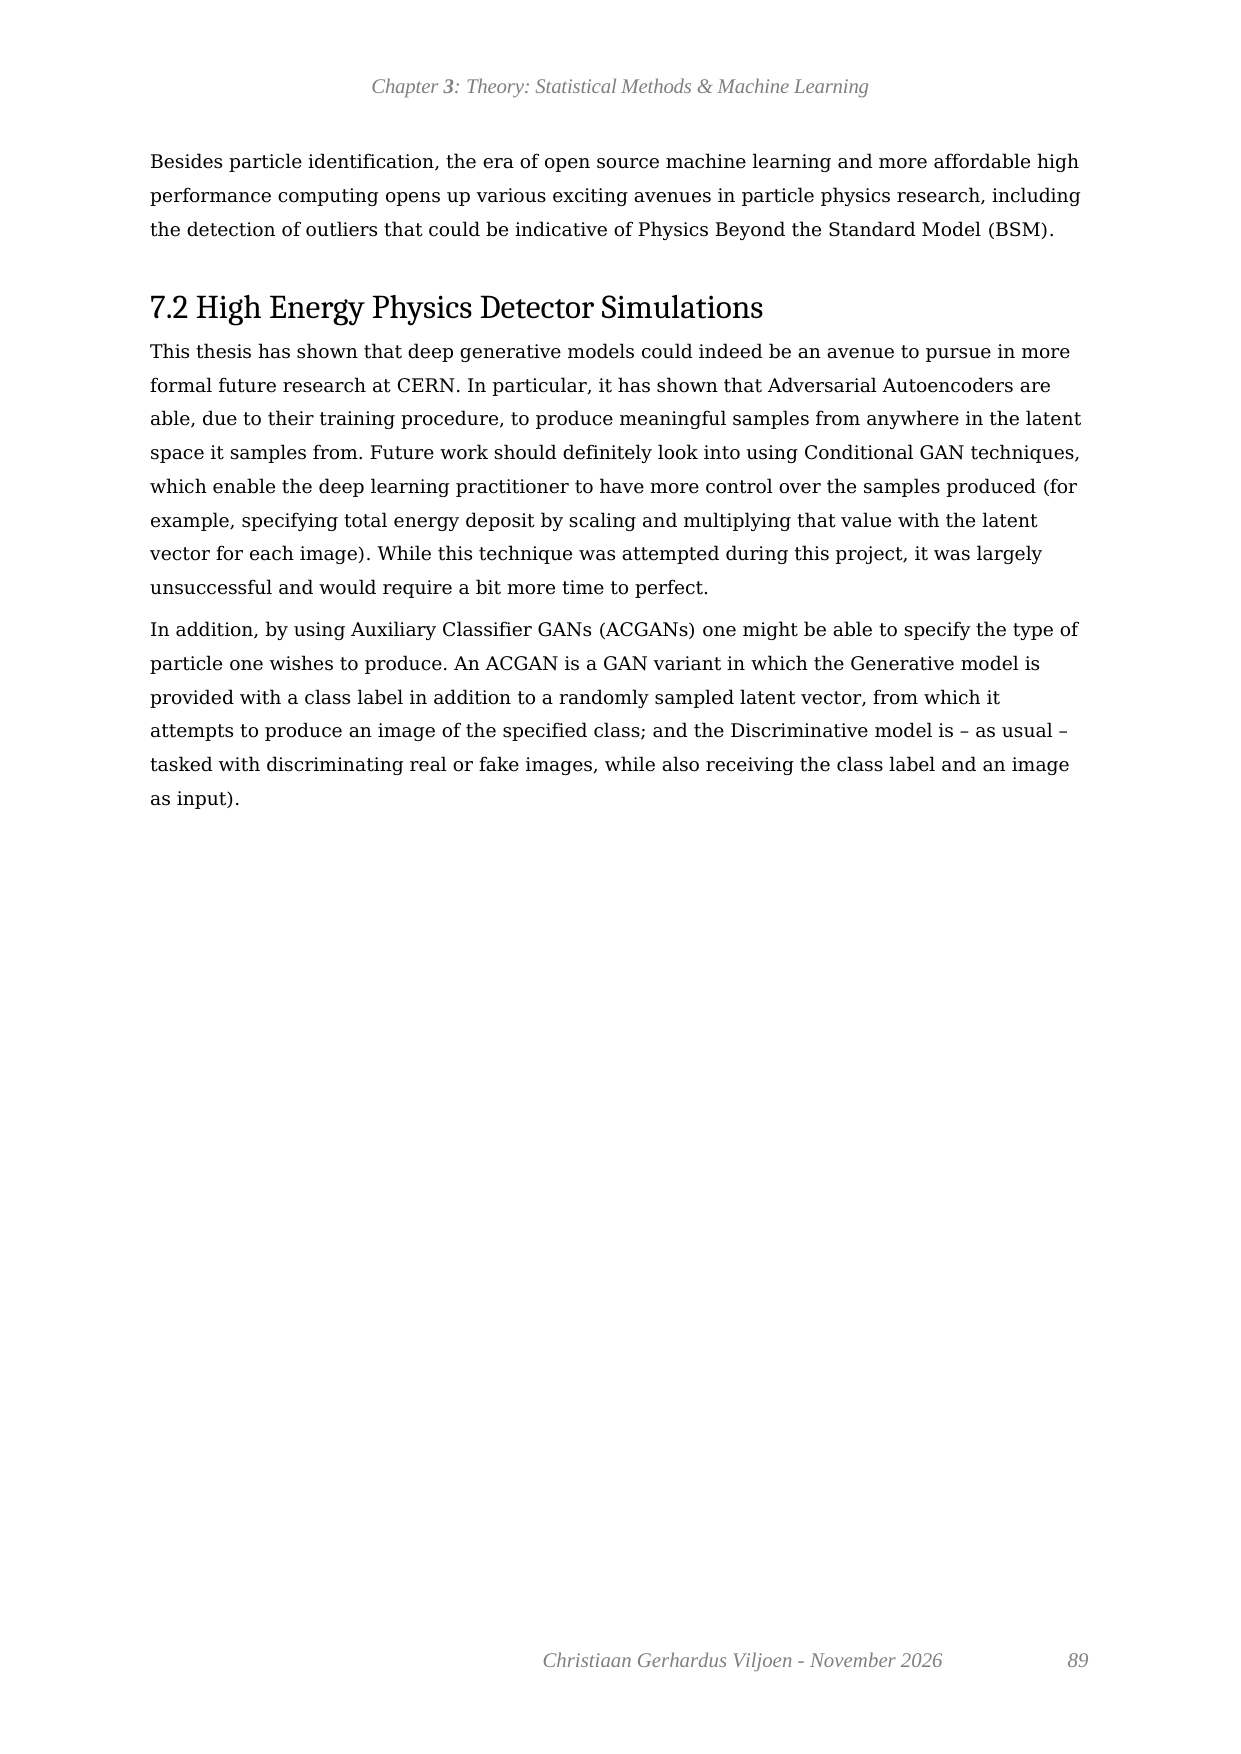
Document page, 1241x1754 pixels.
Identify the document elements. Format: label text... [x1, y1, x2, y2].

text In addition, by using Auxiliary Classifier GANs (ACGANs) one might be able to specify the type of particle one wishes to produce. An ACGAN is a GAN variant in which the Generative model is provided with a class label in addition to a randomly sampled latent vector, from which it attempts to produce an image of the specified class; and the Discriminative model is – as usual – tasked with discriminating real or fake images, while also receiving the class label and an image as input). [150, 618, 1090, 809]
text This thesis has shown that deep generative models could indeed be an avenue to pursue in more formal future research at CERN. In particular, it has shown that Adversarial Autoencoders are able, due to their training procedure, to produce meaningful samples from anywhere in the latent space it samples from. Future work should definitely look into using Conditional GAN techniques, which enable the deep learning practitioner to have more control over the samples produced (for example, specifying total energy deposit by scaling and multiplying that value with the latent vector for each image). While this technique was attempted during this project, it was largely unsuccessful and would require a bit more time to perfect. [150, 339, 1090, 598]
text Besides particle identification, the era of open source machine learning and more affordable high performance computing opens up various exciting avenues in particle physics research, including the detection of outliers that could be indicative of Physics Beyond the Standard Model (BSM). [150, 150, 1090, 240]
subtitle High Energy Physics Detector Simulations [150, 289, 1090, 327]
